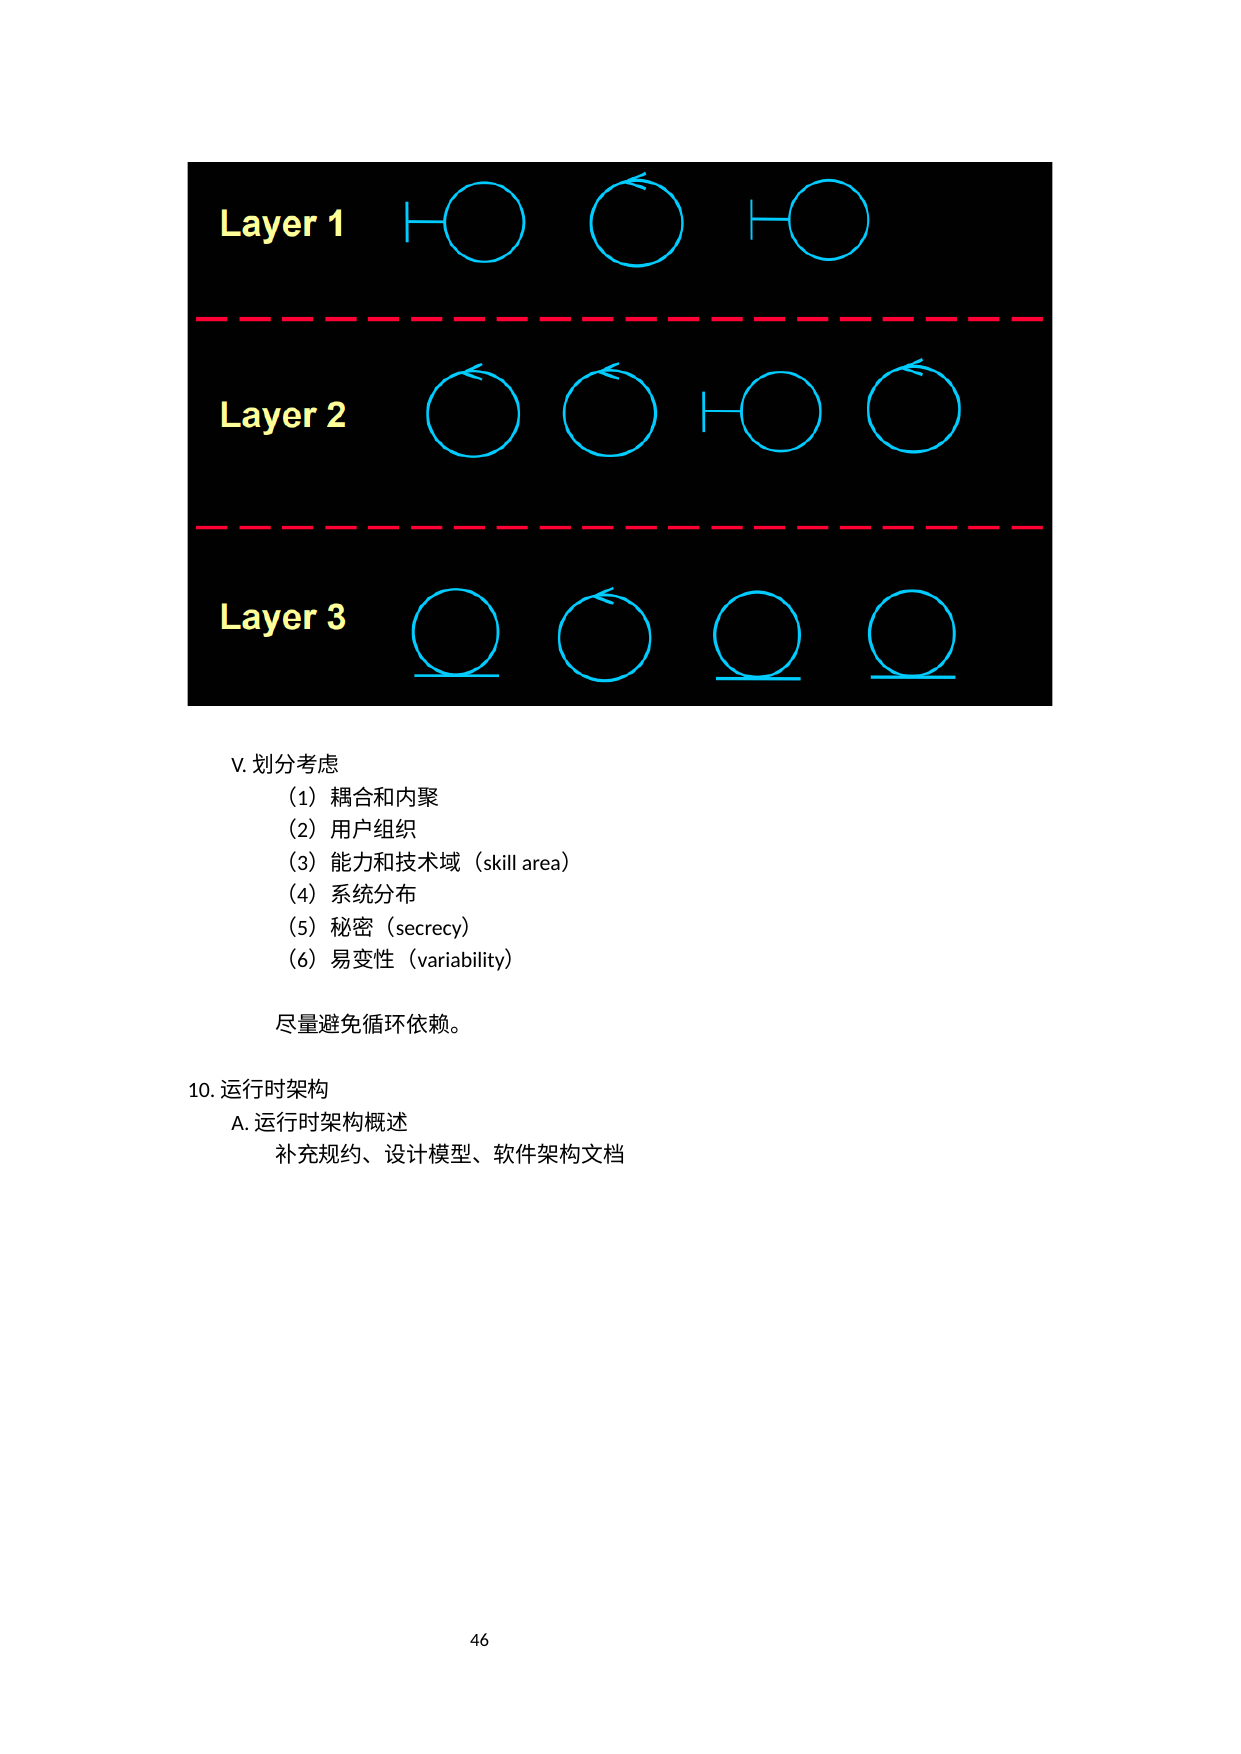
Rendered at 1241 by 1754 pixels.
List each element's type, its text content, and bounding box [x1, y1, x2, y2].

list 秘密（secrecy） [231, 909, 1053, 942]
list 尽量避免循环依赖。 [231, 1007, 1053, 1039]
list 系统分布 [231, 877, 1053, 909]
list 耦合和内聚 [231, 779, 1053, 812]
list 用户组织 [231, 812, 1053, 844]
list 能力和技术域（skill area） [231, 844, 1053, 877]
list 划分考虑 [187, 747, 1053, 779]
list 运行时架构 [187, 1072, 1053, 1104]
list 运行时架构概述 [187, 1104, 1053, 1137]
list 易变性（variability） [231, 942, 1053, 974]
list 补充规约、设计模型、软件架构文档 [231, 1137, 1053, 1169]
picture [187, 162, 1053, 706]
